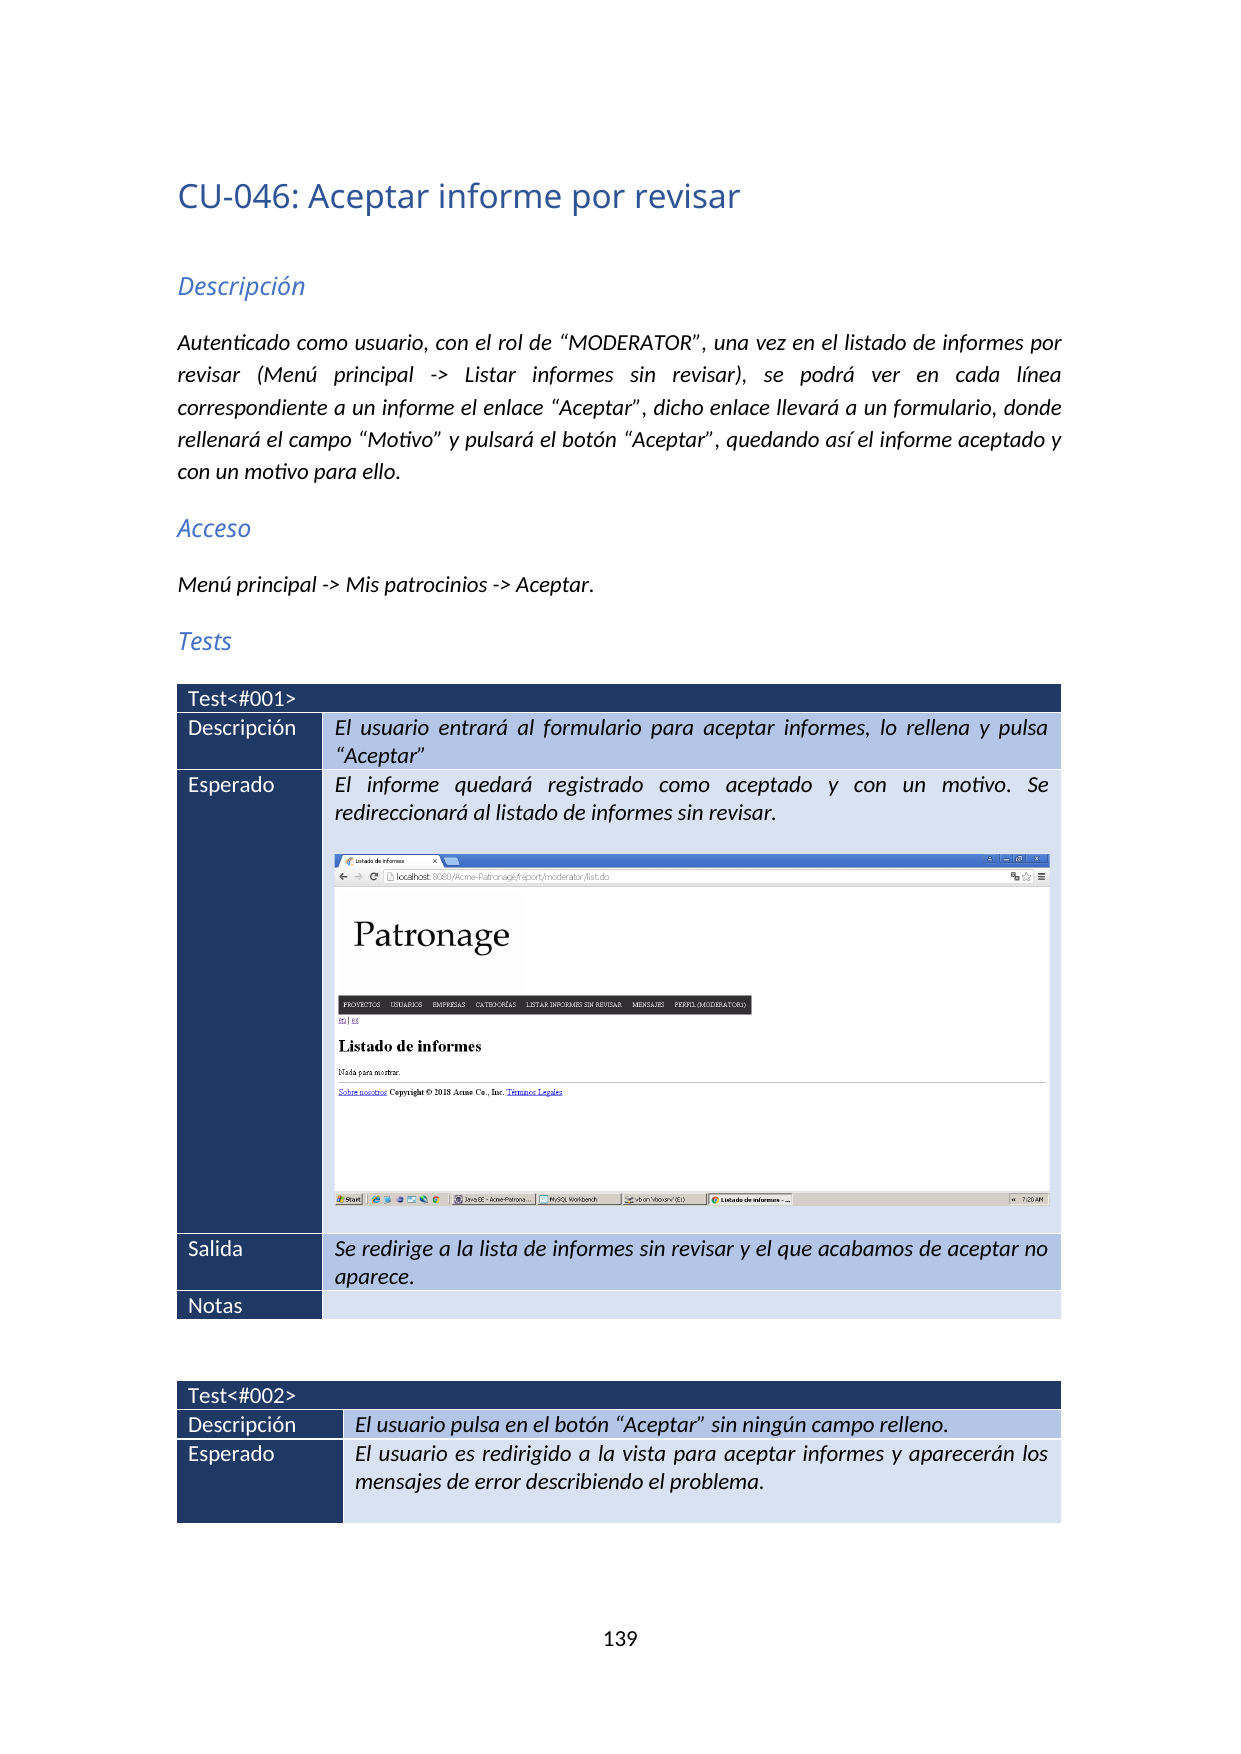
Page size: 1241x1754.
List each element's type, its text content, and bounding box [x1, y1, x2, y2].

table_cell Se redirige a la lista de informes sin revisar y el que acabamos de aceptar no aparece. [323, 1234, 1061, 1290]
text Acceso [177, 510, 1063, 544]
table_header Test<#002> [177, 1381, 1061, 1409]
table_cell Esperado [177, 1440, 343, 1523]
text Tests [177, 623, 1063, 657]
text Autenticado como usuario, con el rol de “MODERATOR”, una vez en el listado de informes por revisar (Menú principal -> Listar informes sin revisar), se podrá ver en cada línea correspondiente a un informe el enlace “Aceptar”, dicho enlace llevará a un formulario, donde rellenará el campo “Motivo” y pulsará el botón “Aceptar”, quedando así el informe aceptado y con un motivo para ello. [177, 328, 1063, 485]
table_cell Descripción [177, 1410, 343, 1438]
table_cell Notas [177, 1291, 322, 1319]
table_cell El usuario entrará al formulario para aceptar informes, lo rellena y pulsa “Aceptar” [323, 713, 1061, 769]
text Descripción [177, 268, 1063, 302]
table_cell [323, 1291, 1061, 1319]
picture [334, 854, 1050, 1206]
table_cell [344, 1440, 1061, 1523]
table_cell El informe quedará registrado como aceptado y con un motivo. Se redireccionará al listado de informes sin revisar. [323, 770, 1061, 1233]
table_cell Descripción [177, 713, 322, 769]
table_cell Esperado [177, 770, 322, 1233]
table_cell Salida [177, 1234, 322, 1290]
subtitle CU-046: Aceptar informe por revisar [177, 173, 1063, 218]
text Menú principal -> Mis patrocinios -> Aceptar. [177, 570, 1063, 598]
table_cell El usuario pulsa en el botón “Aceptar” sin ningún campo relleno. [344, 1410, 1061, 1438]
table_header Test<#001> [177, 684, 1061, 712]
